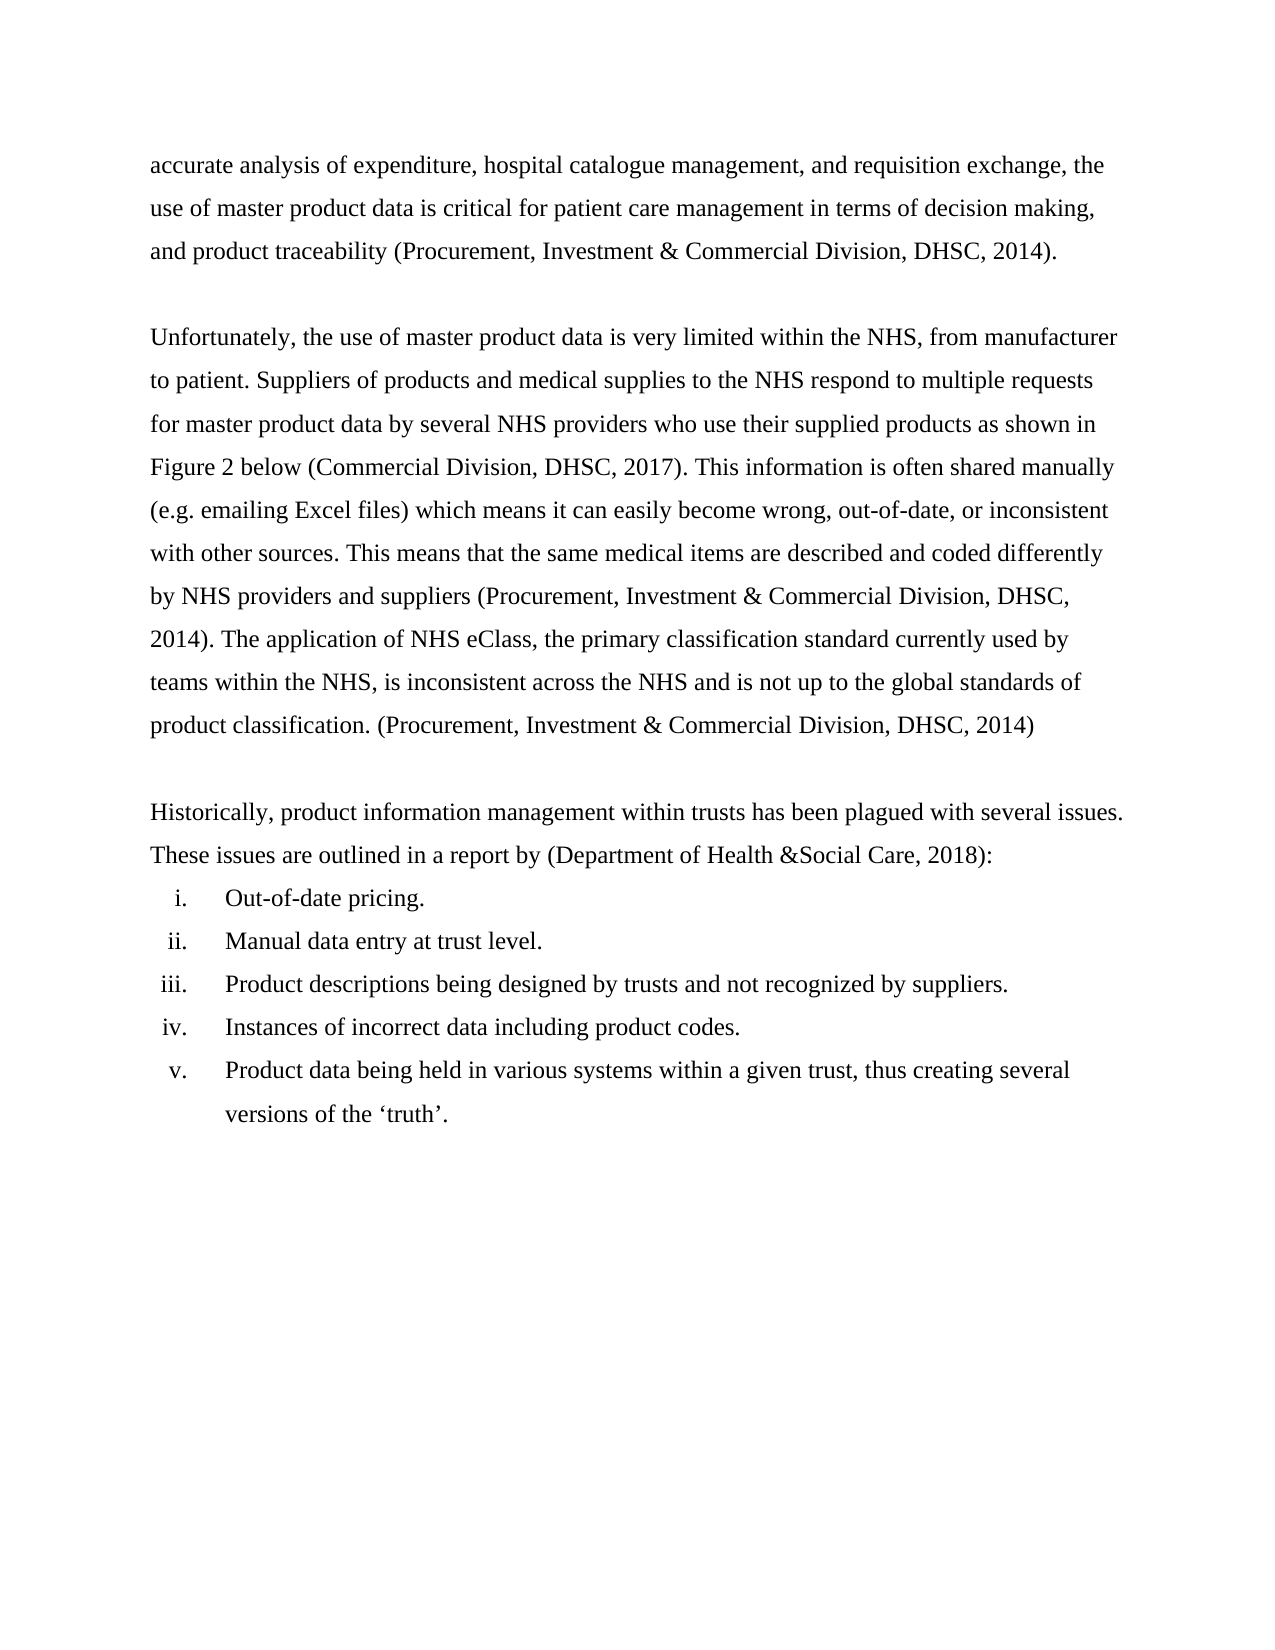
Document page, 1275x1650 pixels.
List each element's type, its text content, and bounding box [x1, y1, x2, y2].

list Manual data entry at trust level. [187, 926, 1125, 955]
list Product data being held in various systems within a given trust, thus creating several versions of the ‘truth’. [187, 1056, 1125, 1127]
list Historically, product information management within trusts has been plagued with several issues. These issues are outlined in a report by : [150, 797, 1125, 869]
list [150, 150, 1125, 265]
list Instances of incorrect data including product codes. [187, 1012, 1125, 1041]
list Product descriptions being designed by trusts and not recognized by suppliers. [187, 969, 1125, 998]
list Unfortunately, the use of master product data is very limited within the NHS, from manufacturer to patient. Suppliers of products and medical supplies to the NHS respond to multiple requests for master product data by several NHS providers who use their supplied products as shown in Figure 2 below . This information is often shared manually (e.g. emailing Excel files) which means it can easily become wrong, out-of-date, or inconsistent with other sources. This means that the same medical items are described and coded differently by NHS providers and suppliers . The application of NHS eClass, the primary classification standard currently used by teams within the NHS, is inconsistent across the NHS and is not up to the global standards of product classification. [150, 322, 1125, 739]
list Out-of-date pricing. [187, 883, 1125, 912]
